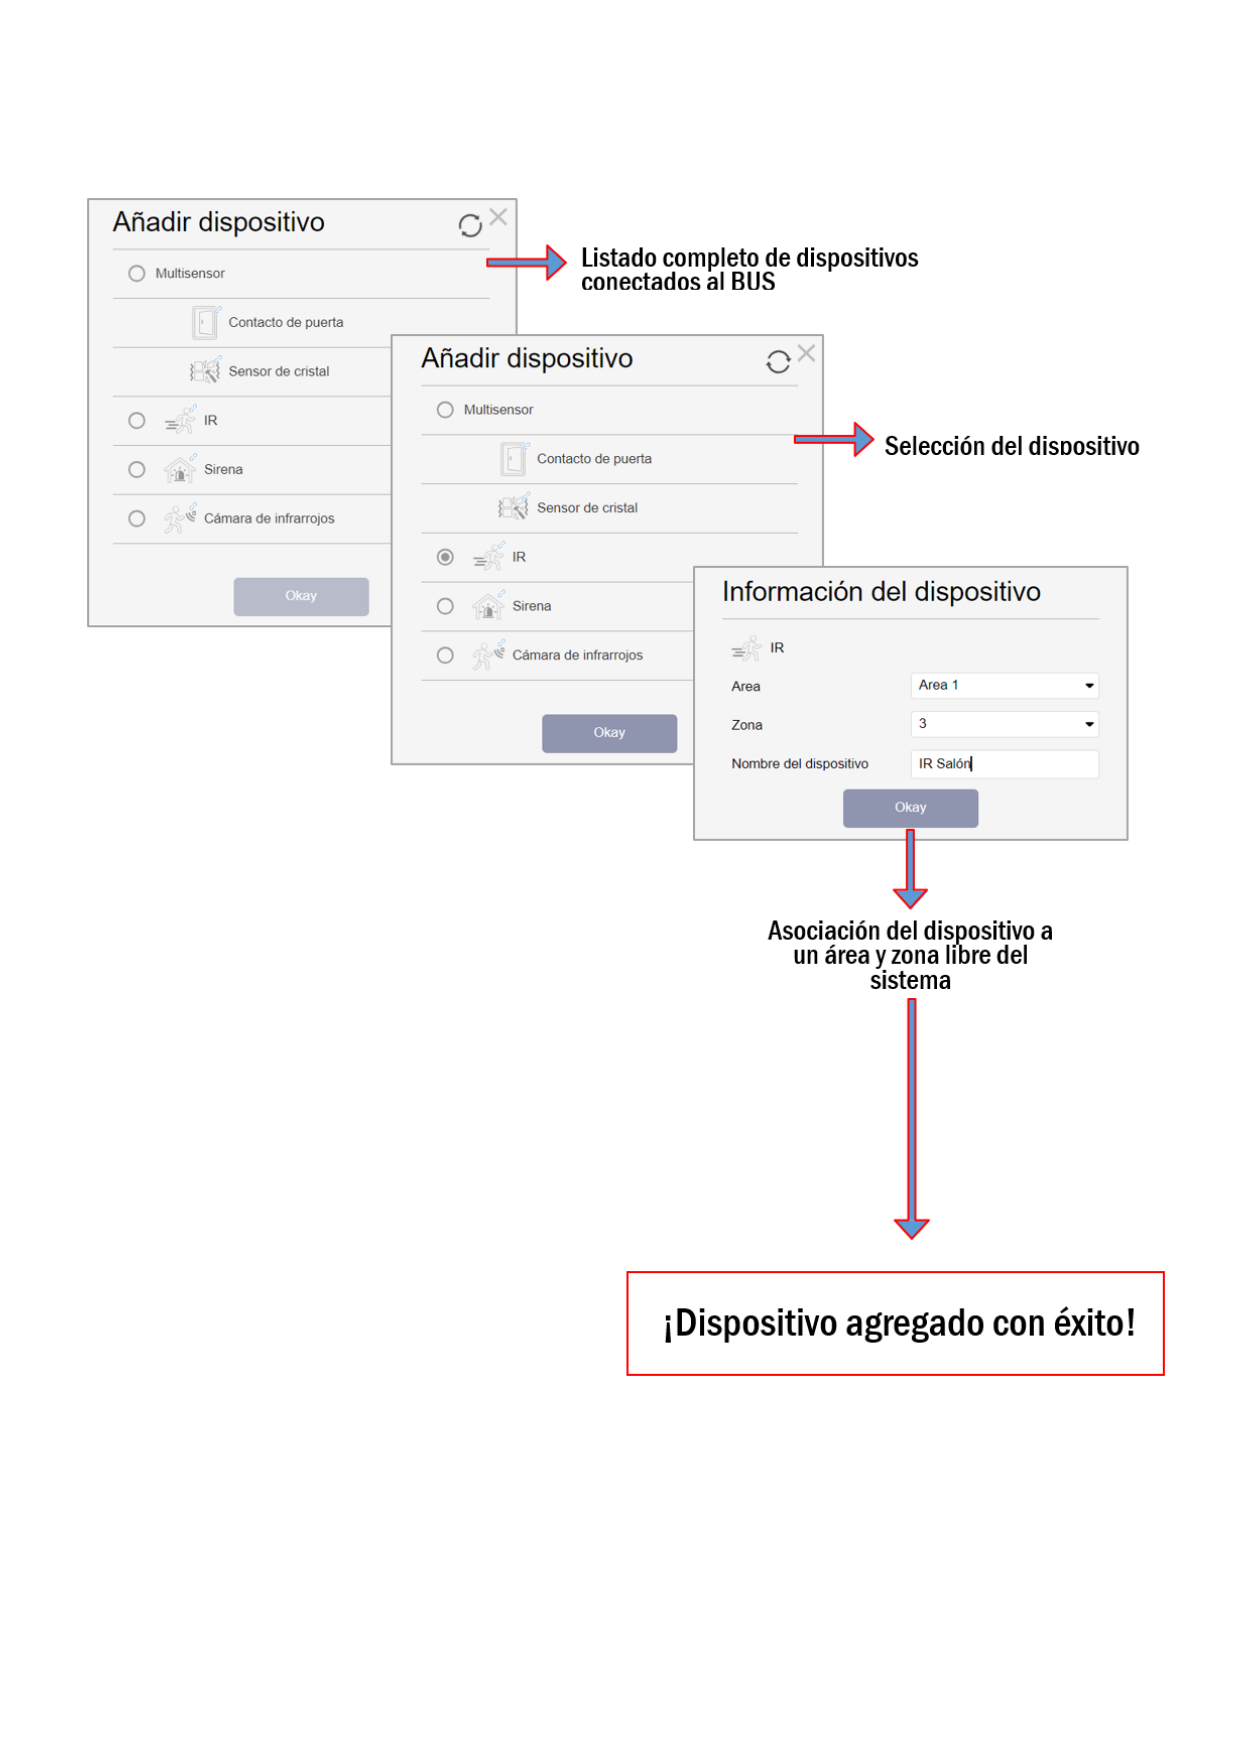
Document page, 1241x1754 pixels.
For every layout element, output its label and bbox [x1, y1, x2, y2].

picture [73, 186, 1182, 1391]
